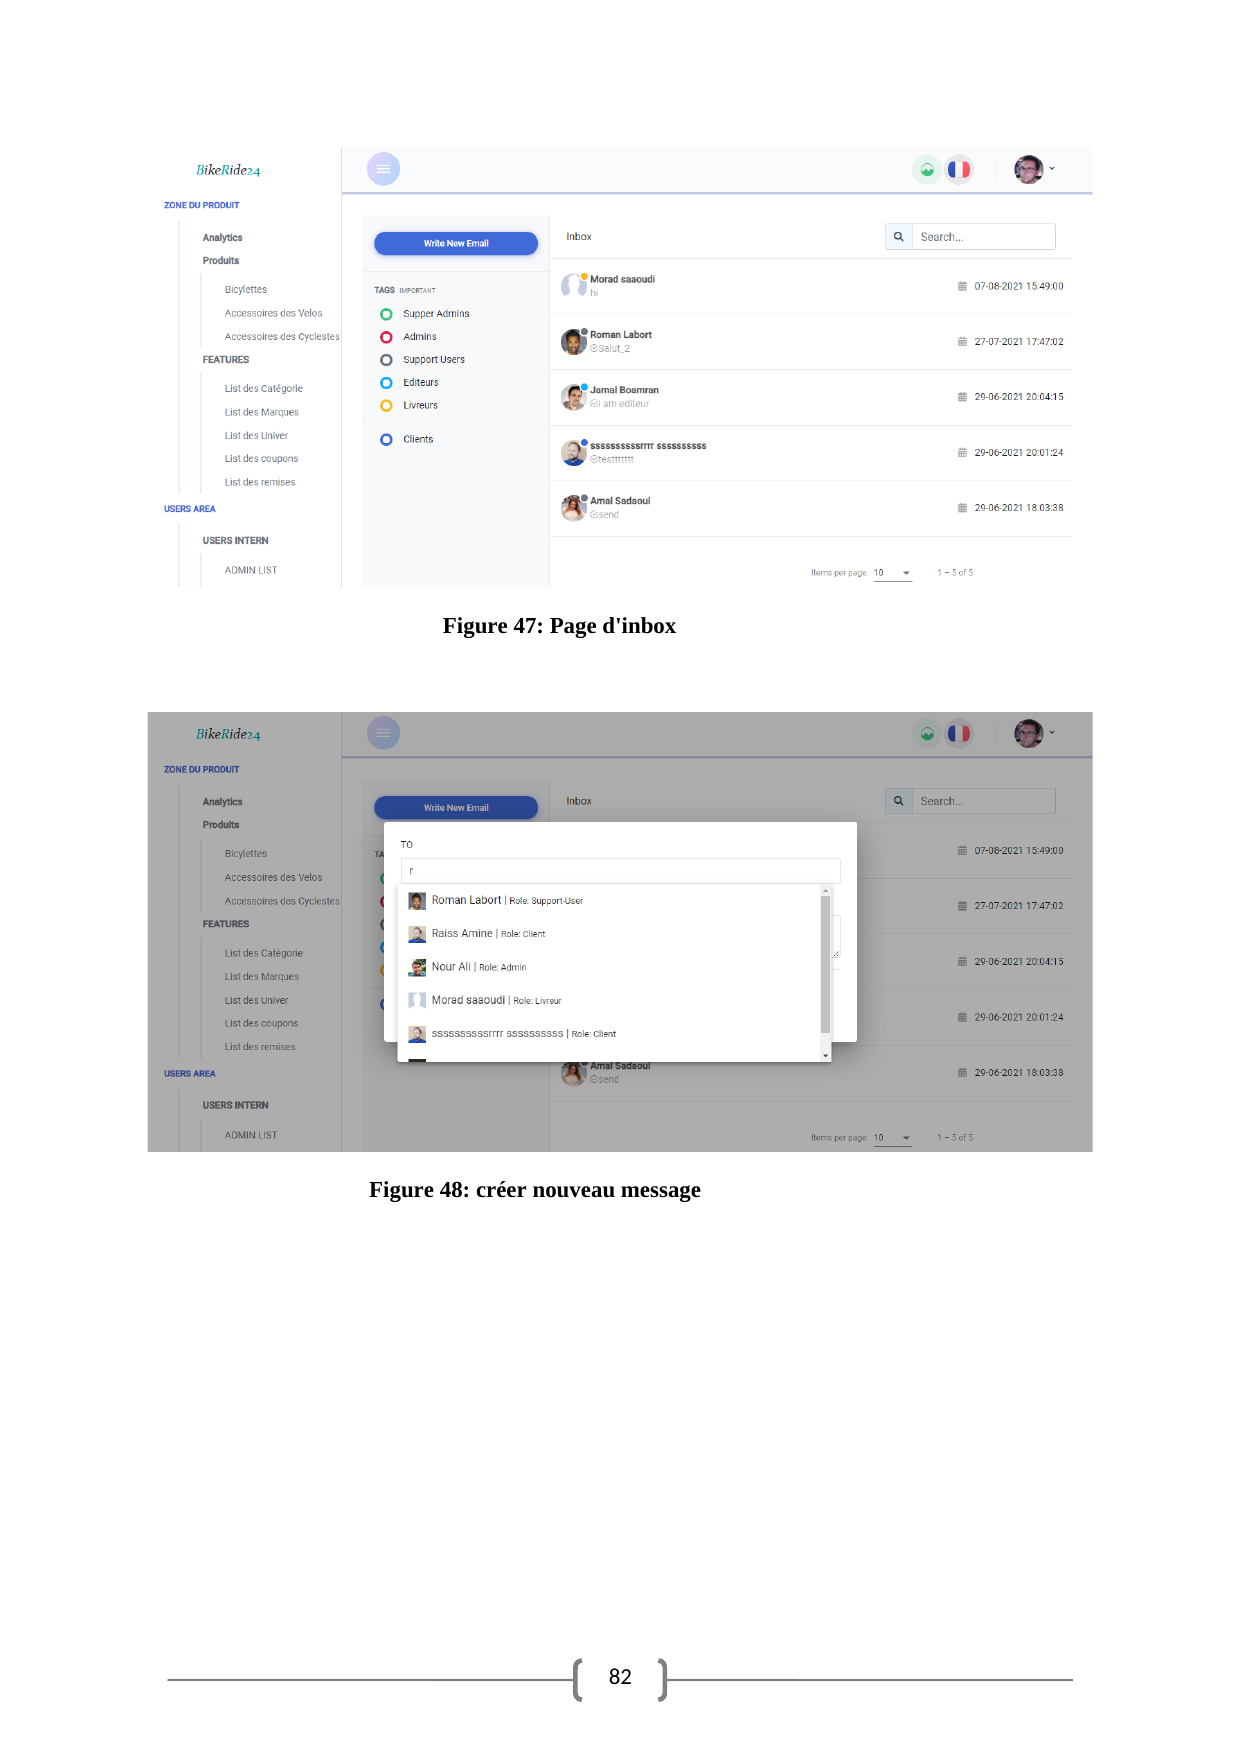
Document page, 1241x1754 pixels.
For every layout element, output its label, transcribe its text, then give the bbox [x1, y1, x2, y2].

picture [147, 712, 1093, 1152]
picture [147, 147, 1093, 587]
